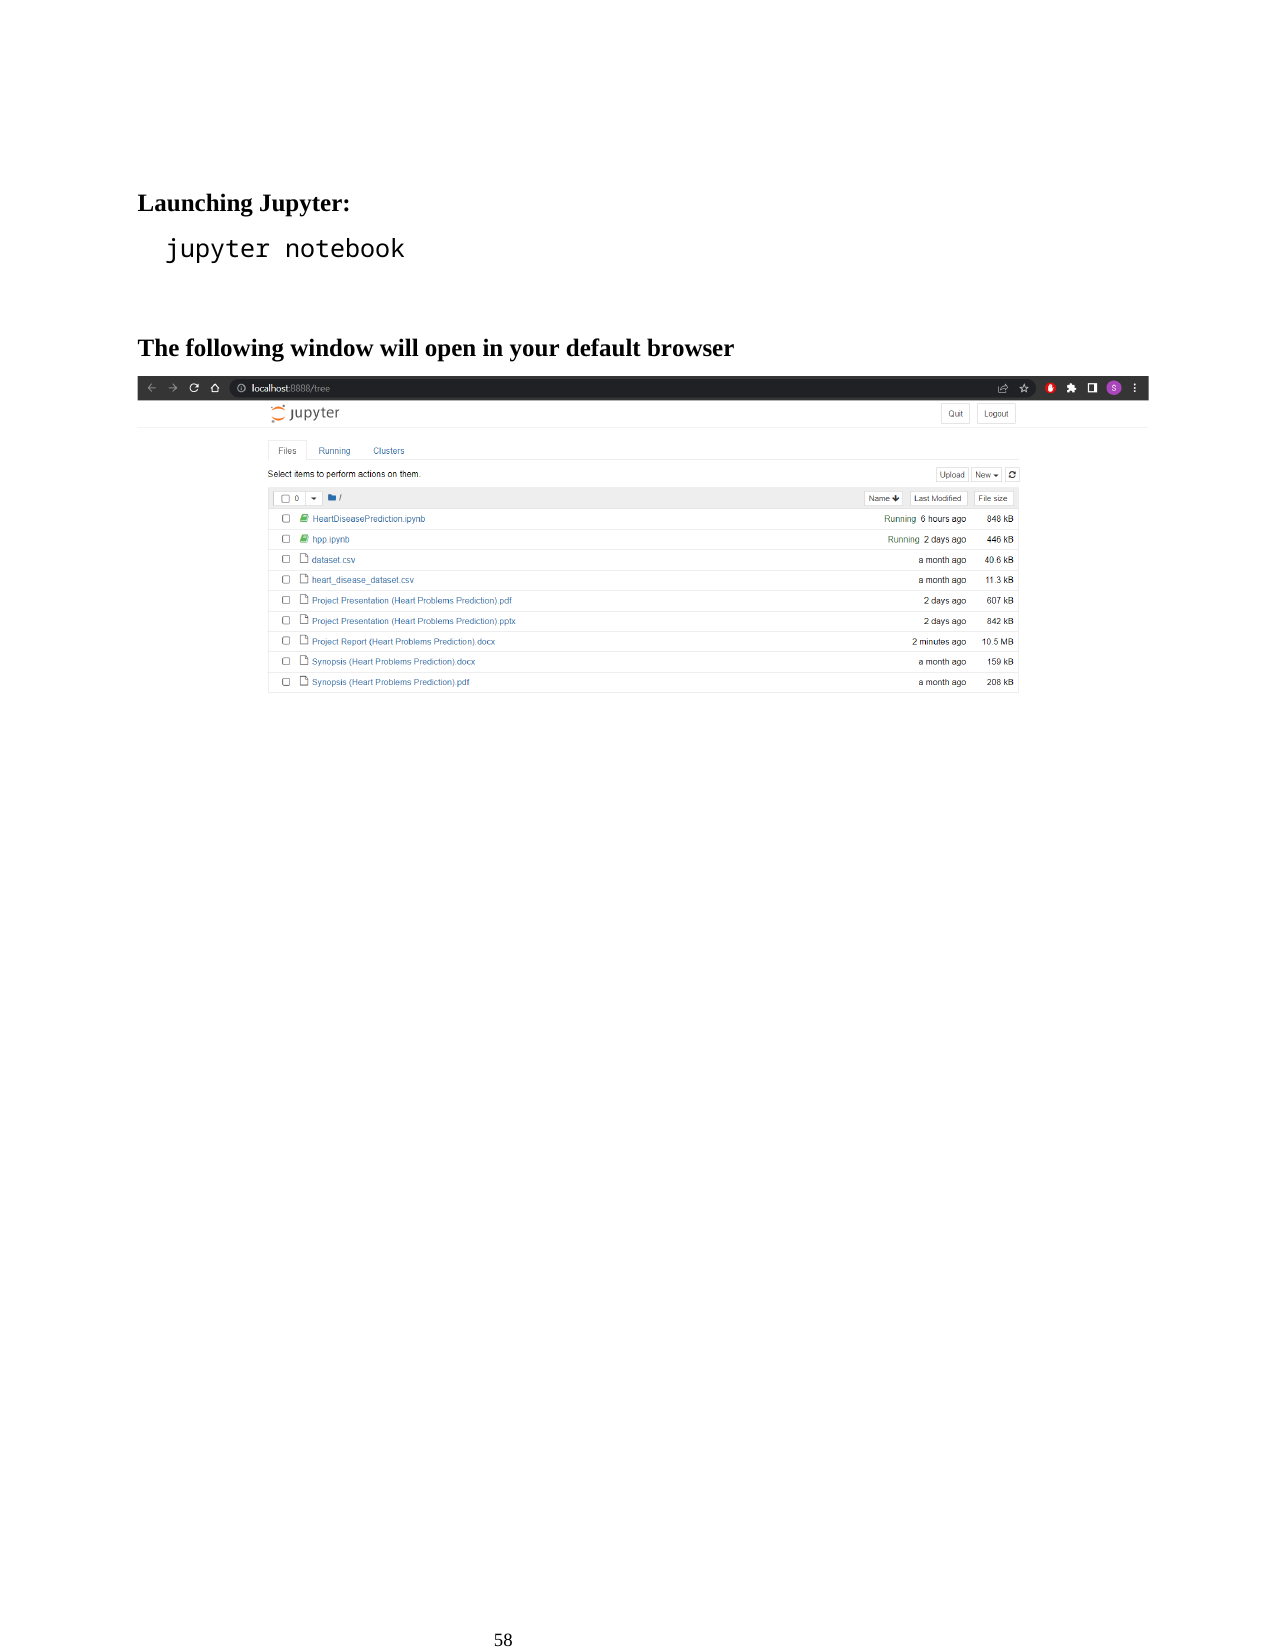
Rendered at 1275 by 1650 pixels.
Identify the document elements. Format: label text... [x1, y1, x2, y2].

text jupyter notebook [140, 231, 1147, 265]
text Launching Jupyter: [137, 188, 1147, 217]
text The following window will open in your default browser [137, 333, 1147, 362]
picture [137, 376, 1149, 889]
